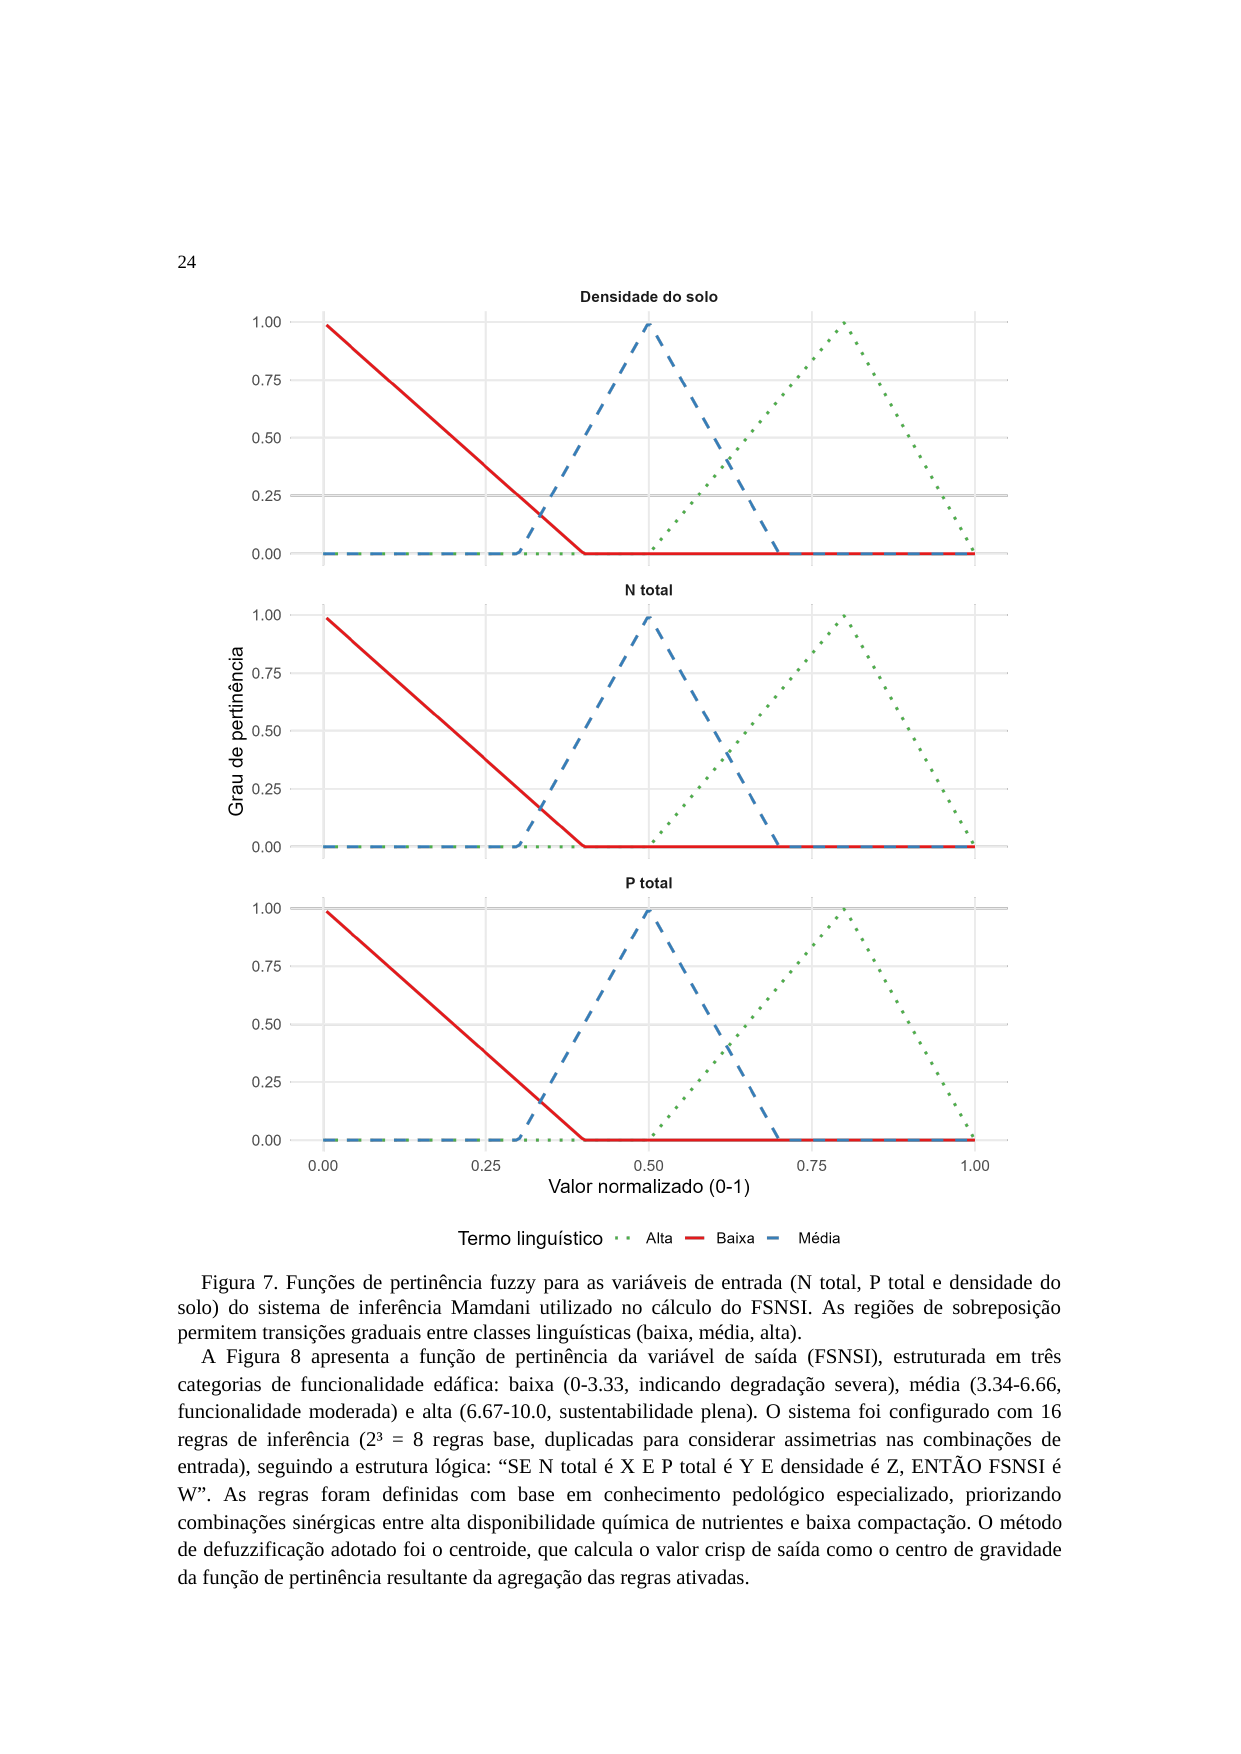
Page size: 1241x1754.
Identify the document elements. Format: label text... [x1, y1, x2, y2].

text A Figura 8 apresenta a função de pertinência da variável de saída (FSNSI), estruturada em três categorias de funcionalidade edáfica: baixa (0-3.33, indicando degradação severa), média (3.34-6.66, funcionalidade moderada) e alta (6.67-10.0, sustentabilidade plena). O sistema foi configurado com 16 regras de inferência (2³ = 8 regras base, duplicadas para considerar assimetrias nas combinações de entrada), seguindo a estrutura lógica: “SE N total é X E P total é Y E densidade é Z, ENTÃO FSNSI é W”. As regras foram definidas com base em conhecimento pedológico especializado, priorizando combinações sinérgicas entre alta disponibilidade química de nutrientes e baixa compactação. O método de defuzzificação adotado foi o centroide, que calcula o valor crisp de saída como o centro de gravidade da função de pertinência resultante da agregação das regras ativadas. [177, 1344, 1063, 1589]
picture [219, 273, 1017, 1269]
